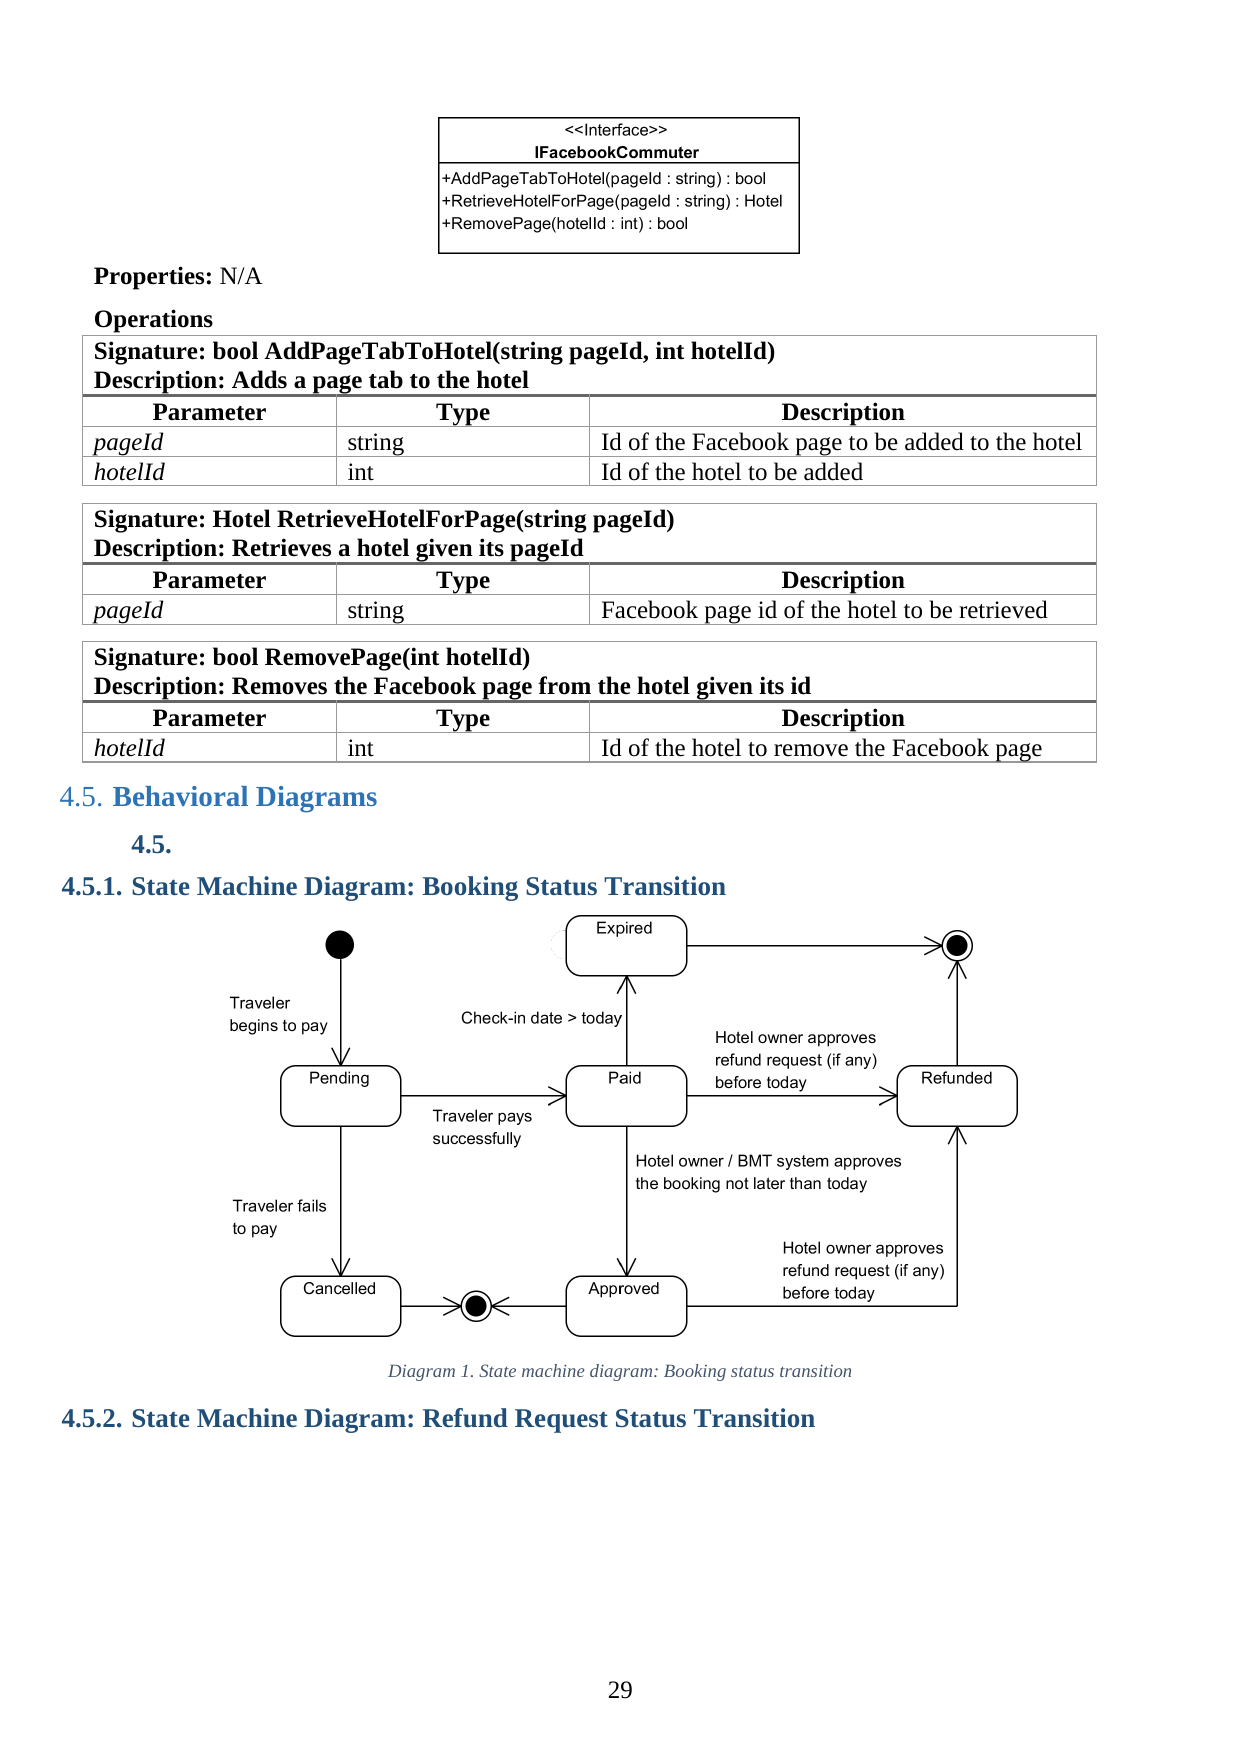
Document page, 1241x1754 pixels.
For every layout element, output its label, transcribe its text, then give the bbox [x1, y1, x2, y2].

table_cell Description [590, 703, 1096, 732]
table_cell int [337, 457, 589, 485]
subtitle State Machine Diagram: Booking Status Transition [122, 870, 1146, 901]
table_cell Id of the hotel to remove the Facebook page [590, 733, 1096, 761]
table_cell Parameter [83, 703, 336, 732]
table_header Signature: bool RemovePage(int hotelId) Description: Removes the Facebook page from the hotel given its id [83, 642, 1096, 700]
picture [217, 911, 1023, 1342]
table_cell Type [337, 565, 589, 594]
table_cell pageId [83, 427, 336, 456]
table_header Signature: Hotel RetrieveHotelForPage(string pageId) Description: Retrieves a hotel given its pageId [83, 504, 1096, 562]
table_cell Parameter [83, 565, 336, 594]
table_cell Type [337, 397, 589, 426]
subtitle State Machine Diagram: Refund Request Status Transition [122, 1403, 1146, 1434]
table_cell Id of the Facebook page to be added to the hotel [590, 427, 1096, 456]
table_cell Description [590, 397, 1096, 426]
table_cell Description [590, 565, 1096, 594]
table_cell Parameter [83, 397, 336, 426]
table_cell Facebook page id of the hotel to be retrieved [590, 595, 1096, 623]
table_cell hotelId [83, 457, 336, 485]
picture [435, 103, 805, 259]
table_cell Type [337, 703, 589, 732]
table_header Signature: bool AddPageTabToHotel(string pageId, int hotelId) Description: Adds a page tab to the hotel [83, 336, 1096, 394]
subtitle Behavioral Diagrams [103, 779, 1146, 813]
table_cell string [337, 595, 589, 623]
table_cell pageId [83, 595, 336, 623]
table_cell Id of the hotel to be added [590, 457, 1096, 485]
table_cell int [337, 733, 589, 761]
table_cell hotelId [83, 733, 336, 761]
table_cell string [337, 427, 589, 456]
text Properties: N/A [94, 261, 1146, 289]
text Operations [94, 304, 1146, 333]
